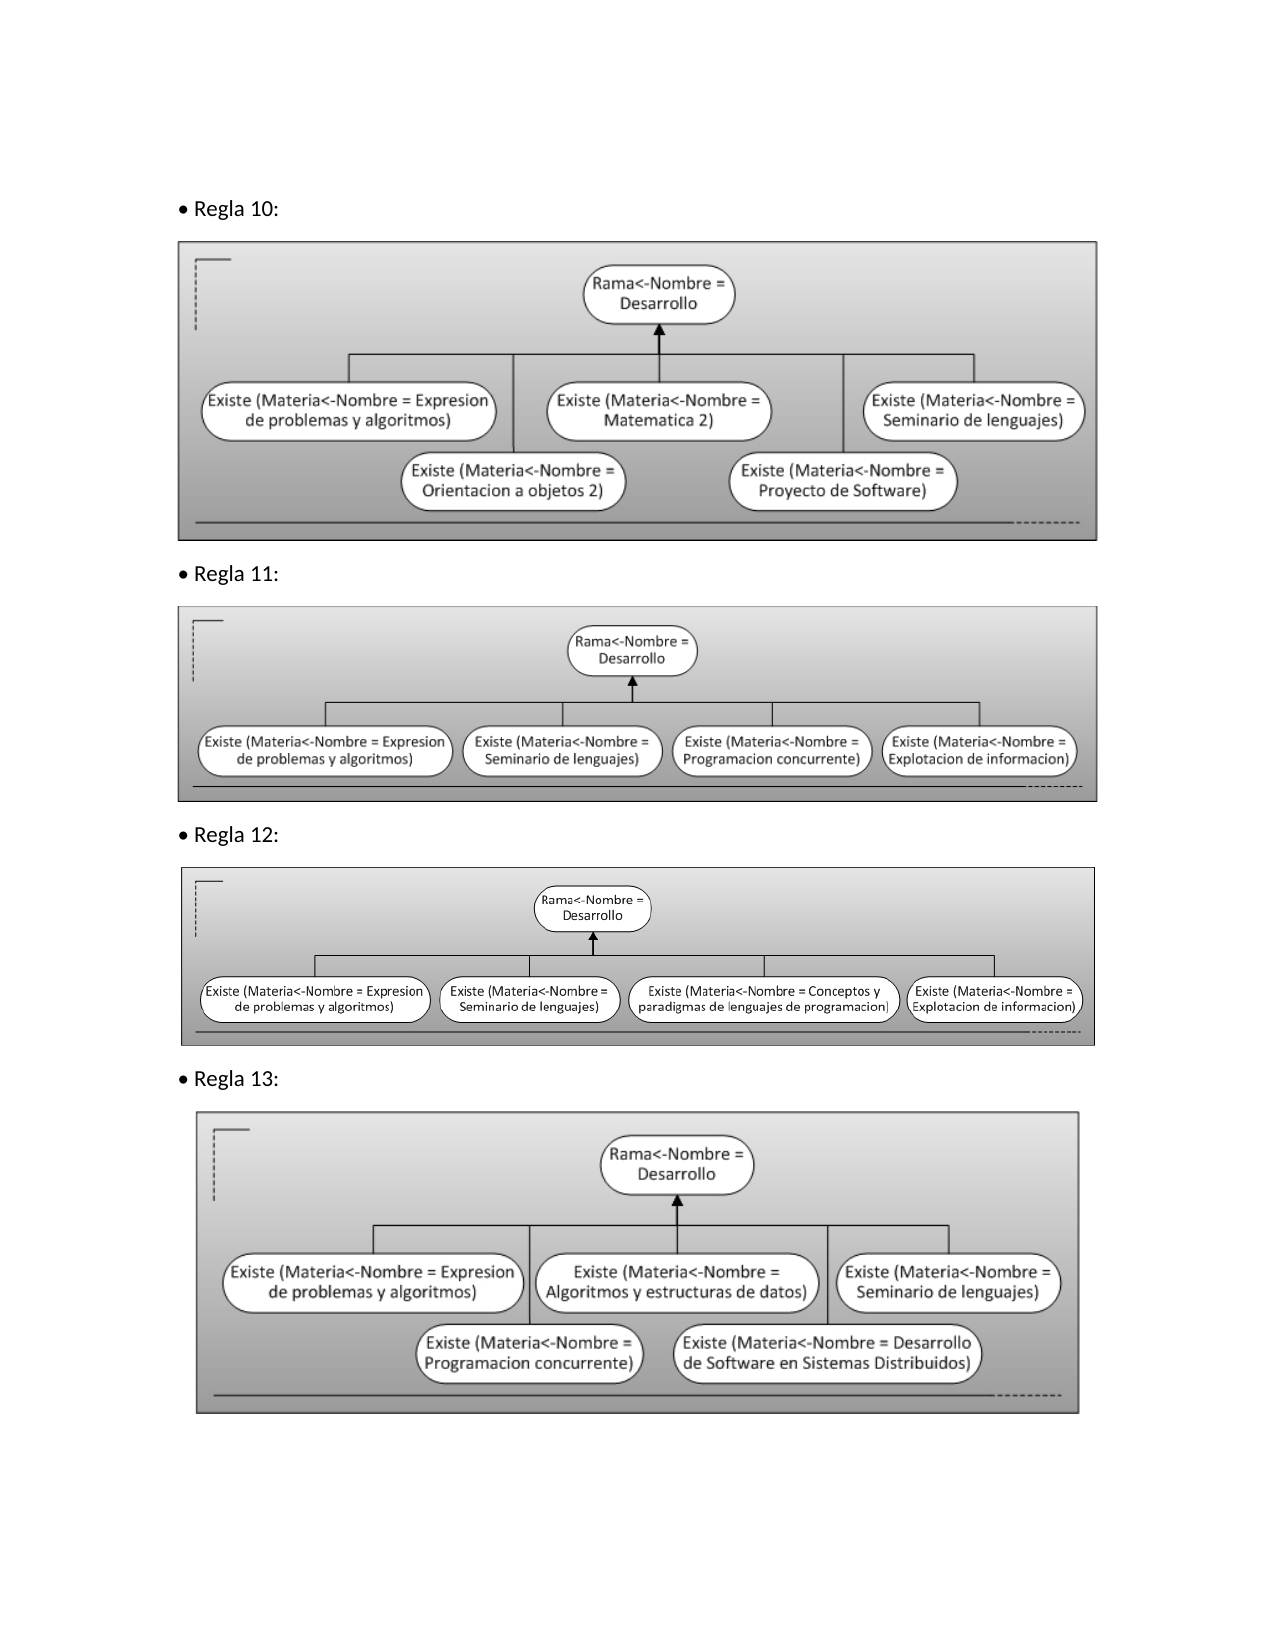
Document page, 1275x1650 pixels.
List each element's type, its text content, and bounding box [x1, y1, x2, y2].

text • Regla 11: [177, 559, 1098, 587]
picture [177, 241, 1098, 541]
picture [177, 867, 1098, 1046]
picture [177, 606, 1098, 802]
text • Regla 12: [177, 820, 1098, 848]
text • Regla 13: [177, 1064, 1098, 1092]
text • Regla 10: [177, 194, 1098, 222]
picture [195, 1111, 1080, 1414]
